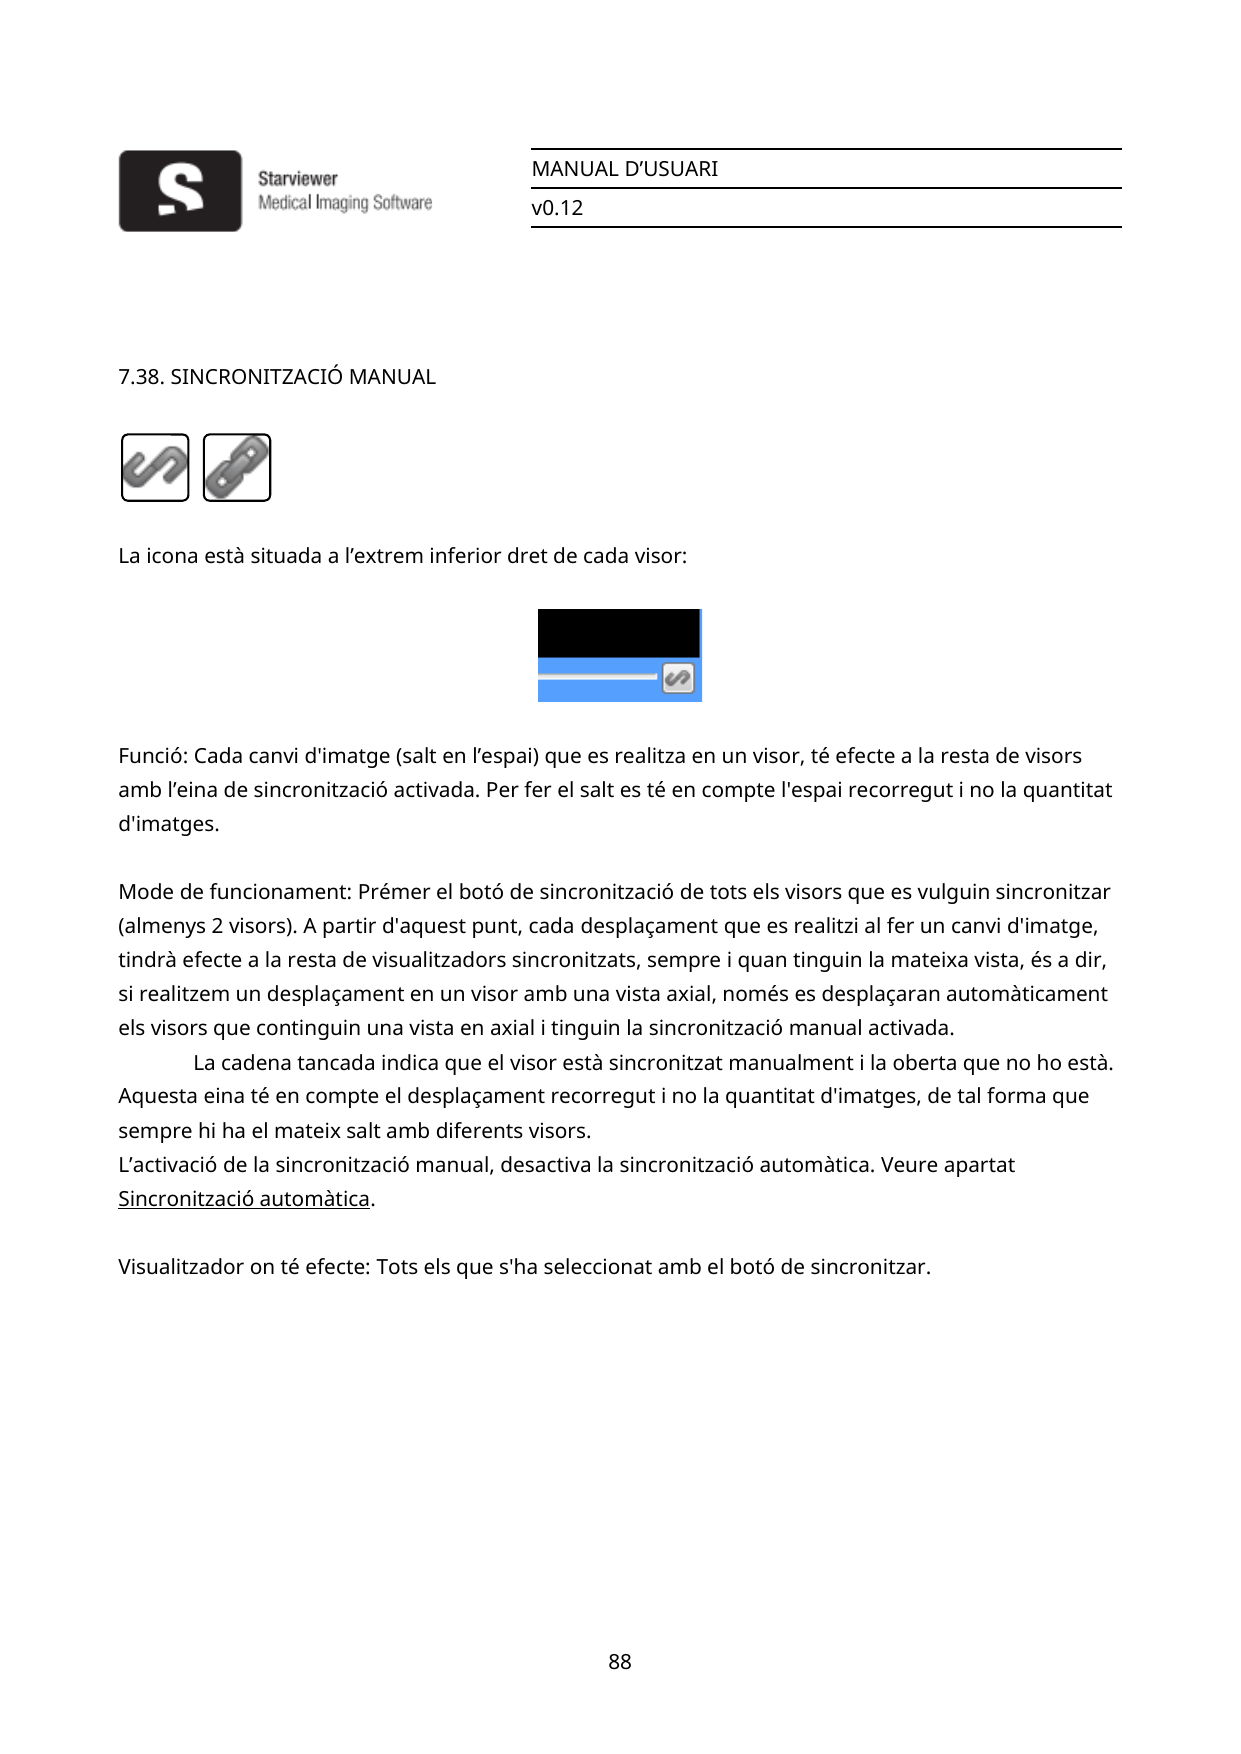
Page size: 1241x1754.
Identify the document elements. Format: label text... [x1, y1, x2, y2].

text La icona està situada a l’extrem inferior dret de cada visor: [118, 541, 1122, 569]
text Visualitzador on té efecte: Tots els que s'ha seleccionat amb el botó de sincronitzar. [118, 1252, 1122, 1280]
picture [124, 436, 187, 499]
text Aquesta eina té en compte el desplaçament recorregut i no la quantitat d'imatges, de tal forma que sempre hi ha el mateix salt amb diferents visors. [118, 1082, 1122, 1144]
text L’activació de la sincronització manual, desactiva la sincronització automàtica. Veure apartat Sincronització automàtica. [118, 1150, 1122, 1212]
text La cadena tancada indica que el visor està sincronitzat manualment i la oberta que no ho està. [193, 1048, 1122, 1076]
picture [538, 609, 703, 702]
text Funció: Cada canvi d'imatge (salt en l’espai) que es realitza en un visor, té efecte a la resta de visors amb l’eina de sincronització activada. Per fer el salt es té en compte l'espai recorregut i no la quantitat d'imatges. [118, 741, 1122, 838]
text Mode de funcionament: Prémer el botó de sincronització de tots els visors que es vulguin sincronitzar (almenys 2 visors). A partir d'aquest punt, cada desplaçament que es realitzi al fer un canvi d'imatge, tindrà efecte a la resta de visualitzadors sincronitzats, sempre i quan tinguin la mateixa vista, és a dir, si realitzem un desplaçament en un visor amb una vista axial, només es desplaçaran automàticament els visors que continguin una vista en axial i tinguin la sincronització manual activada. [118, 877, 1122, 1042]
subtitle Sincronització manual [118, 362, 1122, 391]
picture [205, 436, 269, 499]
